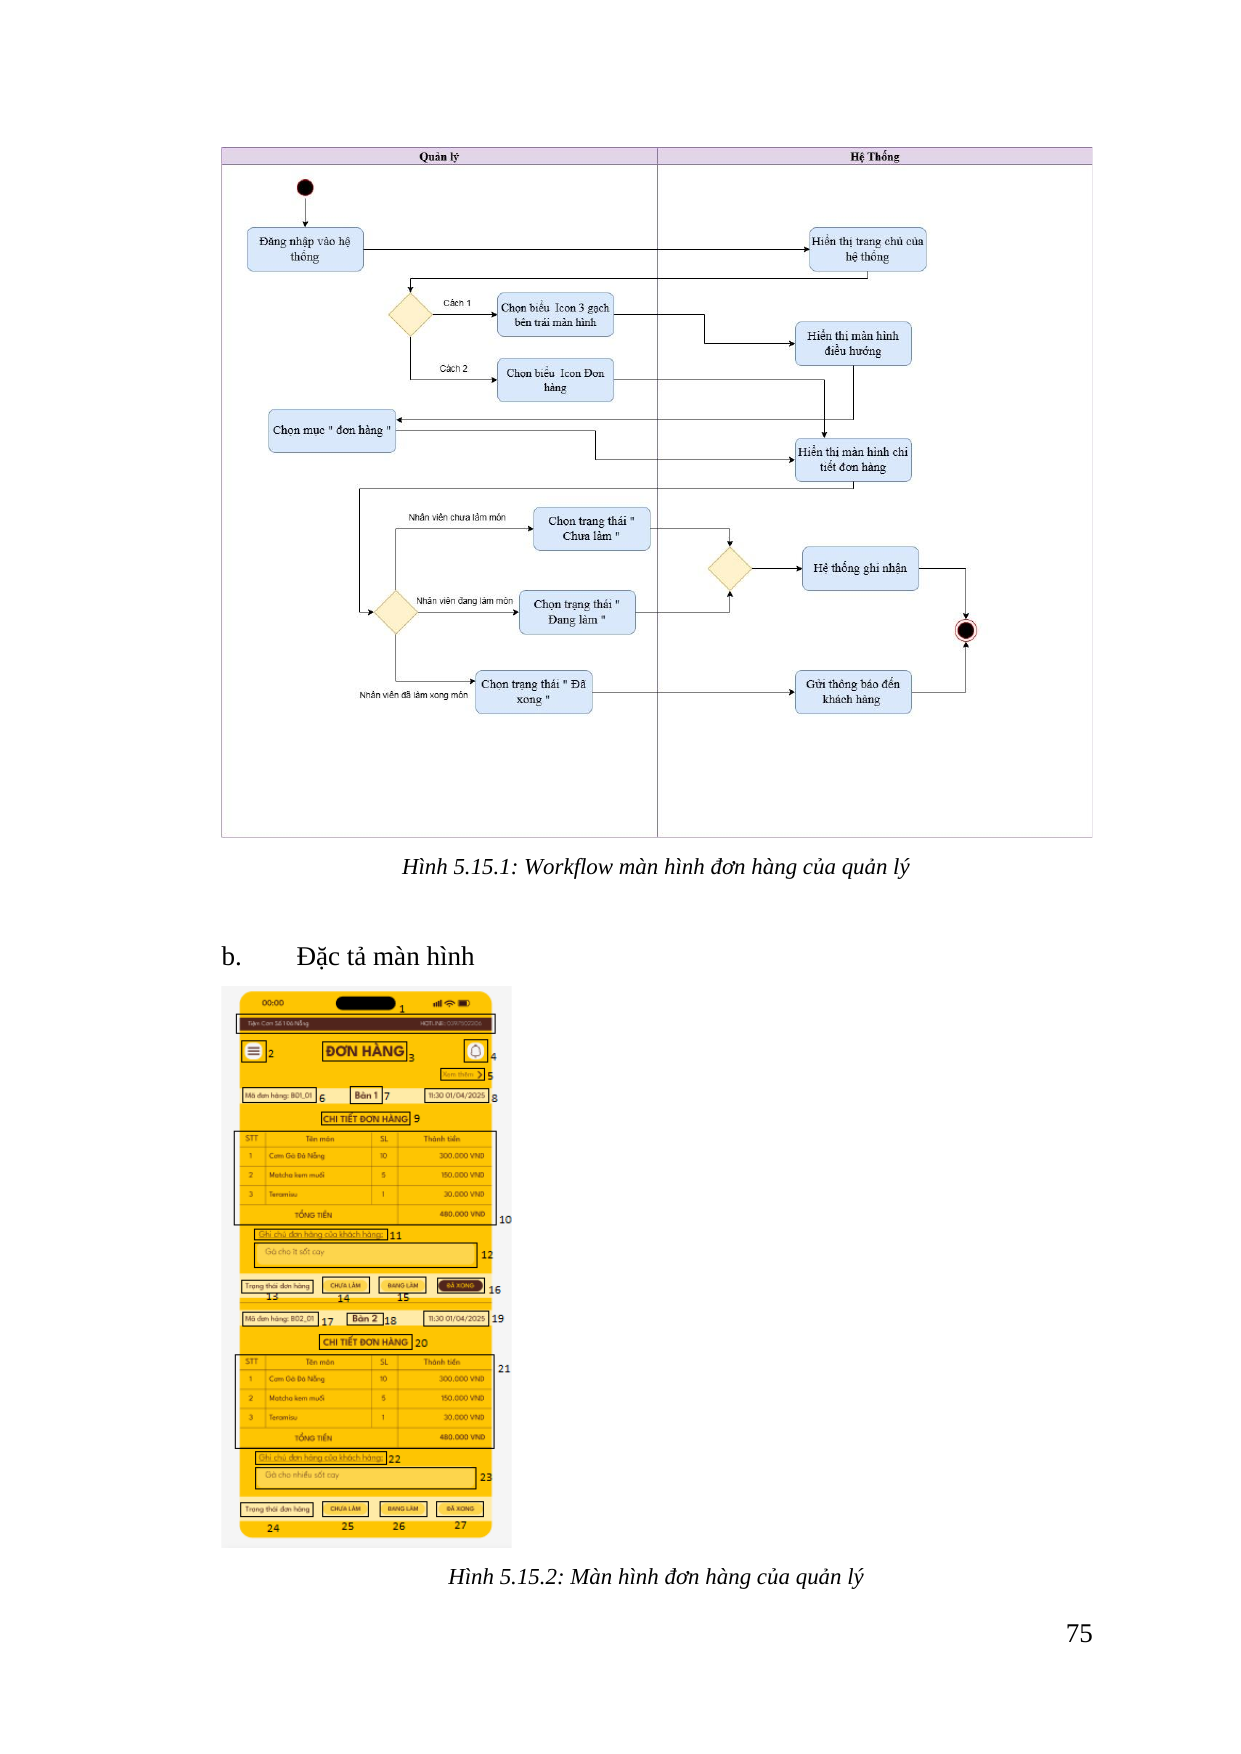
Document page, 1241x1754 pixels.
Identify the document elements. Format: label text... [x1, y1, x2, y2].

text Hình 5.15.2: Màn hình đơn hàng của quản lý [221, 1563, 1092, 1589]
text Hình 5.15.1: Workflow màn hình đơn hàng của quản lý [221, 853, 1092, 880]
picture [221, 147, 1093, 838]
list Đặc tả màn hình [221, 939, 1092, 971]
picture [221, 986, 1093, 1548]
